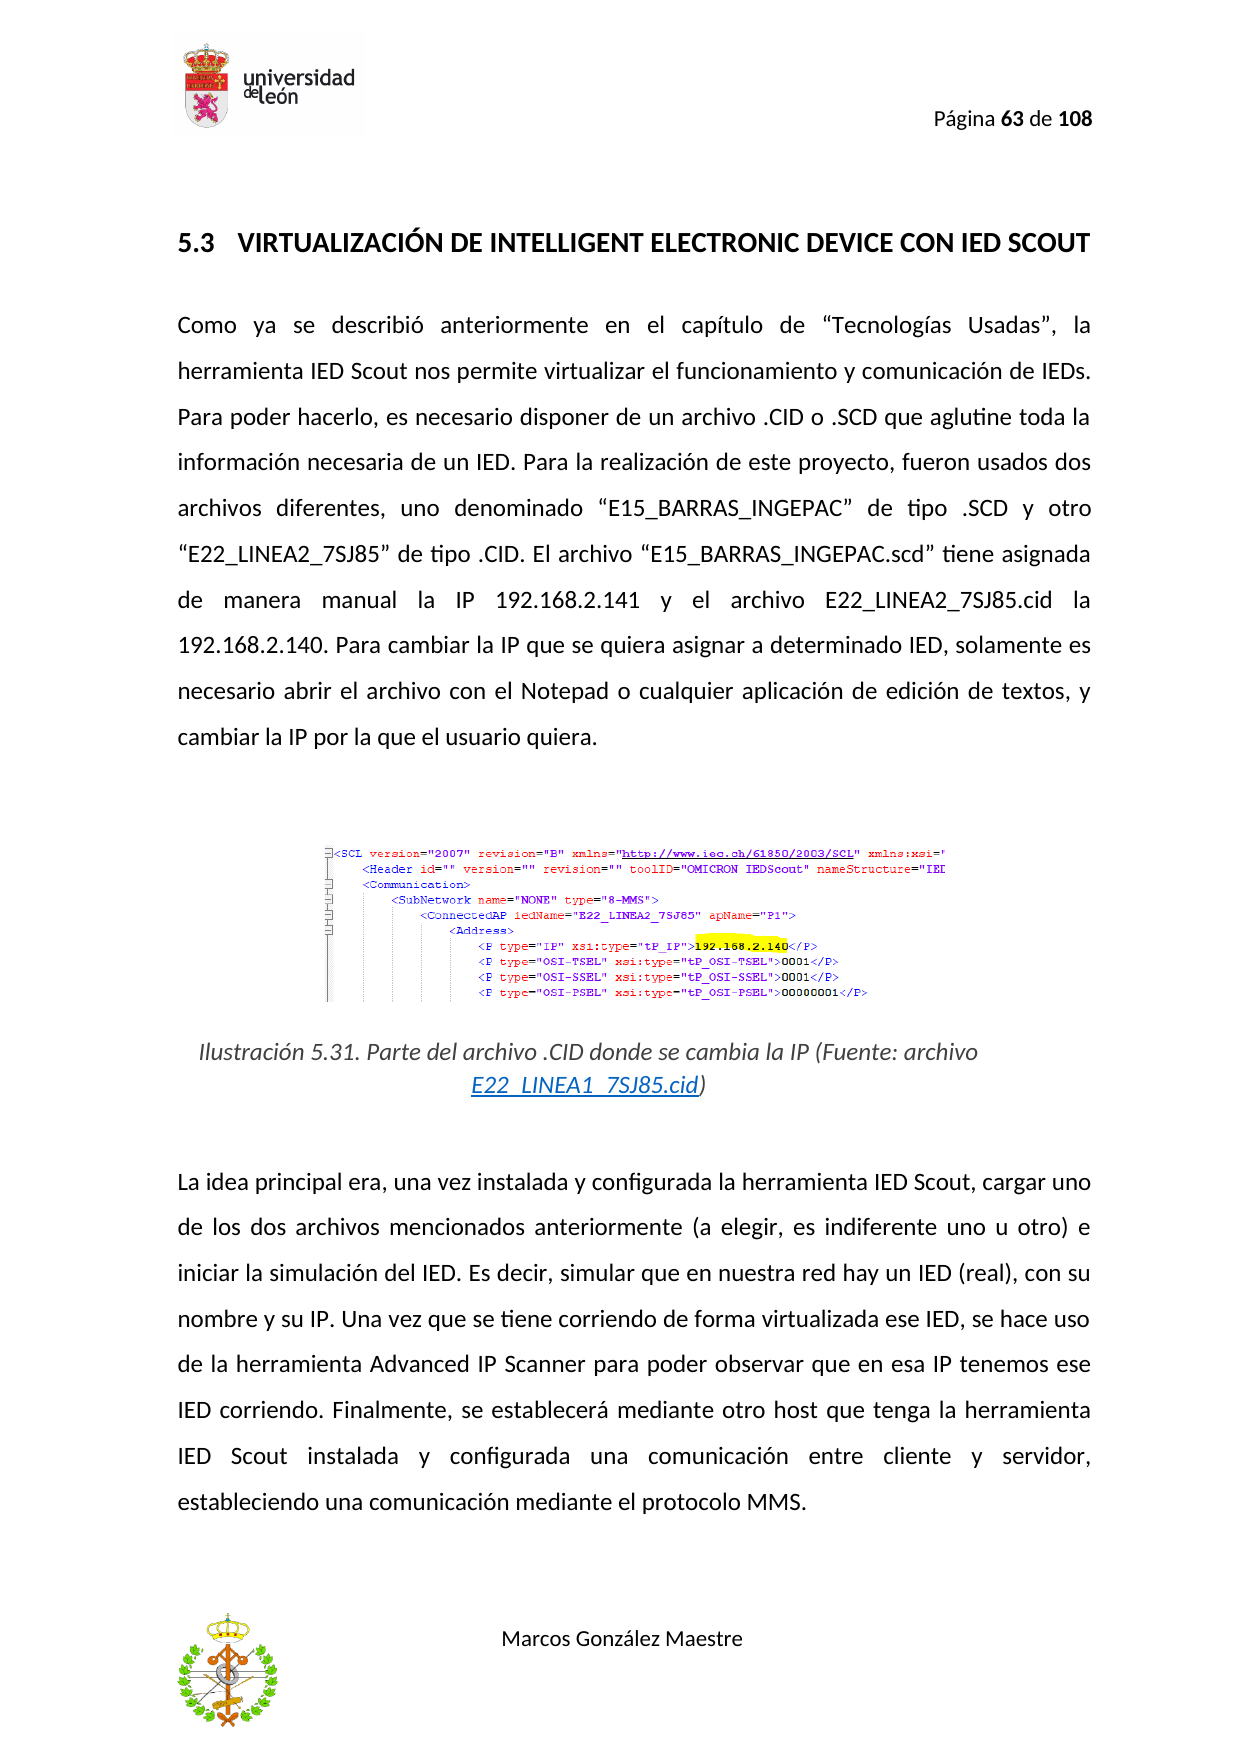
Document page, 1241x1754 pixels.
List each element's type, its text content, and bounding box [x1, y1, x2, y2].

text Como ya se describió anteriormente en el capítulo de “Tecnologías Usadas”, la herramienta IED Scout nos permite virtualizar el funcionamiento y comunicación de IEDs. Para poder hacerlo, es necesario disponer de un archivo .CID o .SCD que aglutine toda la información necesaria de un IED. Para la realización de este proyecto, fueron usados dos archivos diferentes, uno denominado “E15_BARRAS_INGEPAC” de tipo .SCD y otro “E22_LINEA2_7SJ85” de tipo .CID. El archivo “E15_BARRAS_INGEPAC.scd” tiene asignada de manera manual la IP 192.168.2.141 y el archivo E22_LINEA2_7SJ85.cid la 192.168.2.140. Para cambiar la IP que se quiera asignar a determinado IED, solamente es necesario abrir el archivo con el Notepad o cualquier aplicación de edición de textos, y cambiar la IP por la que el usuario quiera. [177, 309, 1092, 751]
picture [324, 845, 945, 1002]
text La idea principal era, una vez instalada y configurada la herramienta IED Scout, cargar uno de los dos archivos mencionados anteriormente (a elegir, es indiferente uno u otro) e iniciar la simulación del IED. Es decir, simular que en nuestra red hay un IED (real), con su nombre y su IP. Una vez que se tiene corriendo de forma virtualizada ese IED, se hace uso de la herramienta Advanced IP Scanner para poder observar que en esa IP tenemos ese IED corriendo. Finalmente, se establecerá mediante otro host que tenga la herramienta IED Scout instalada y configurada una comunicación entre cliente y servidor, estableciendo una comunicación mediante el protocolo MMS. [177, 1166, 1092, 1516]
picture [172, 32, 365, 138]
text Ilustración 5.31. Parte del archivo .CID donde se cambia la IP (Fuente: archivo E22_LINEA1_7SJ85.cid) [177, 1036, 1002, 1100]
subtitle VIRTUALIZACIÓN DE INTELLIGENT ELECTRONIC DEVICE CON IED SCOUT [177, 224, 1092, 260]
picture [177, 1613, 278, 1727]
